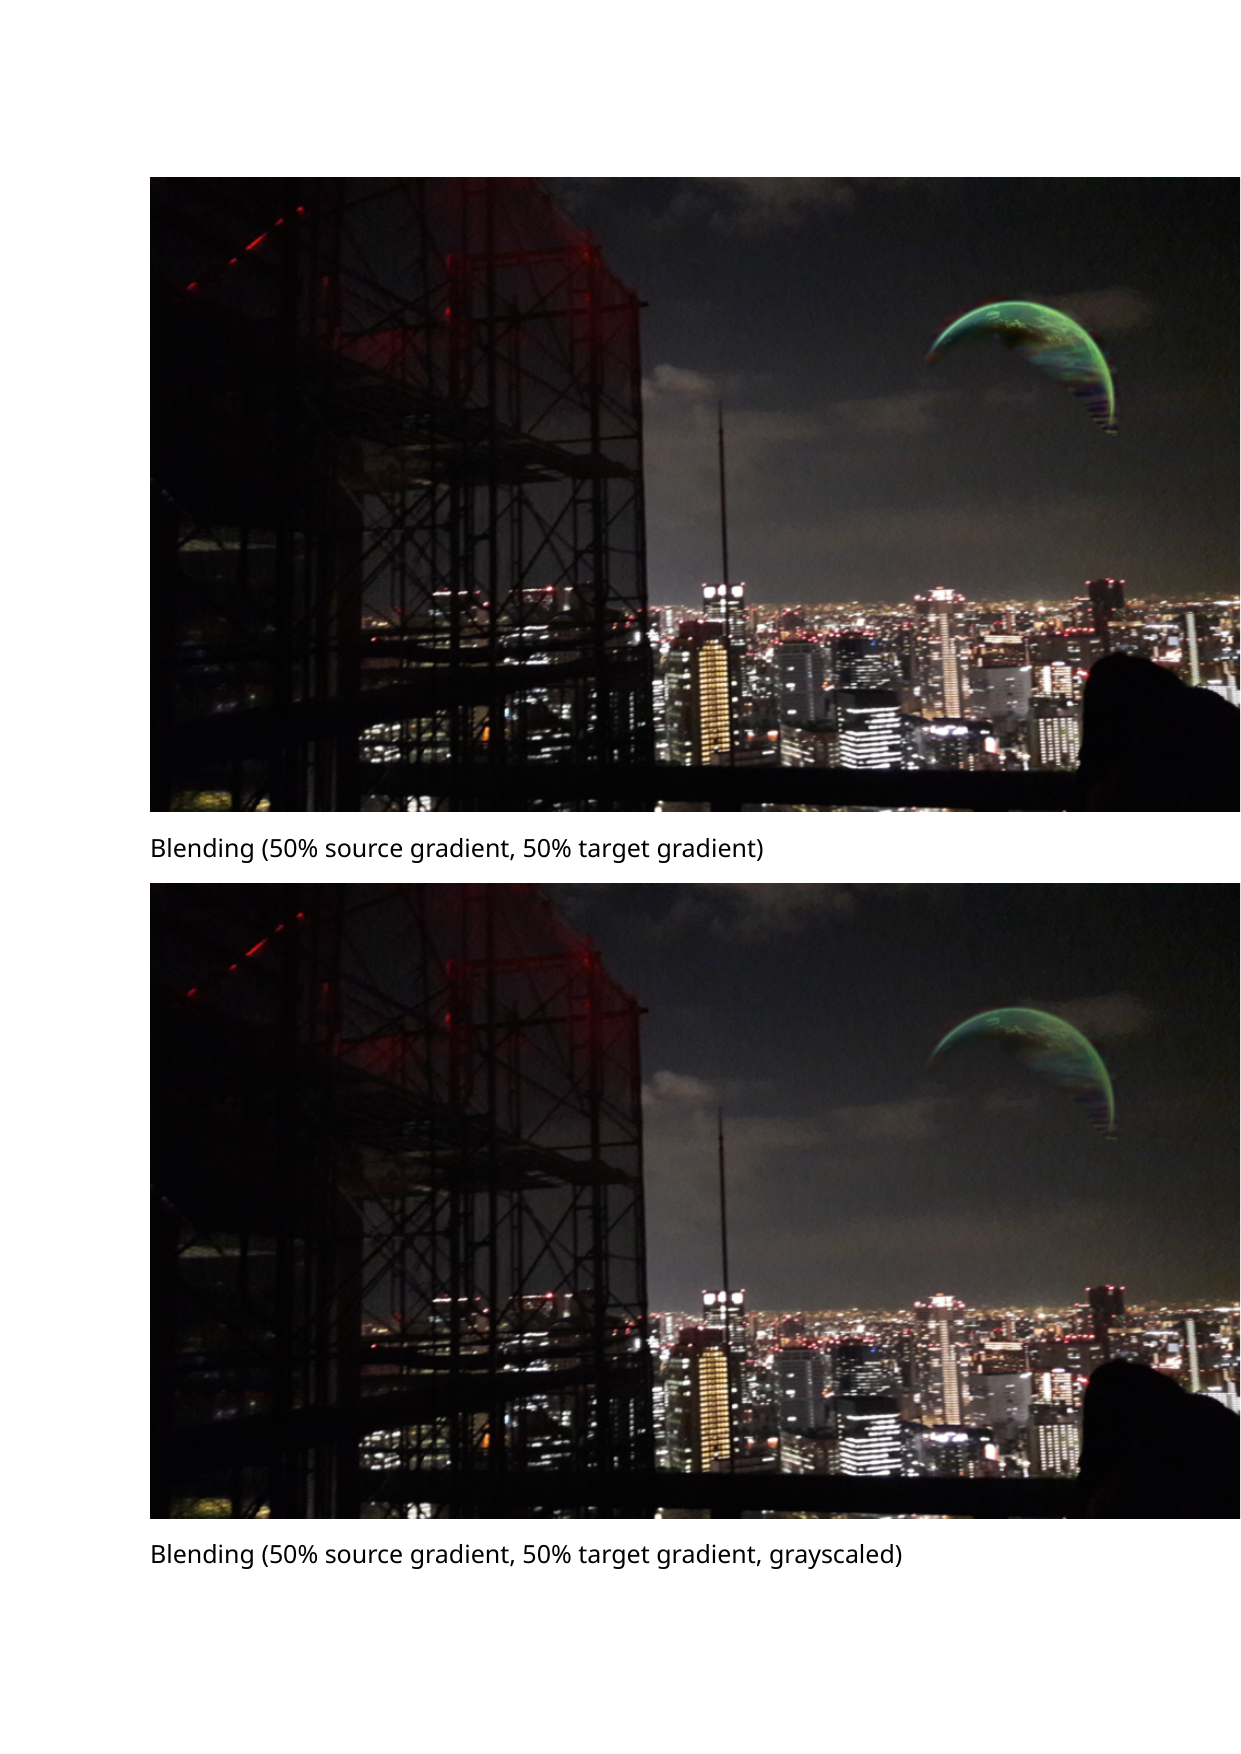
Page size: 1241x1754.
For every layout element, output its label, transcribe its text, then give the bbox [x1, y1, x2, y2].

text Blending (50% source gradient, 50% target gradient, grayscaled) [150, 1537, 1090, 1571]
text Blending (50% source gradient, 50% target gradient) [150, 831, 1090, 864]
picture [150, 177, 1241, 812]
picture [150, 883, 1241, 1519]
